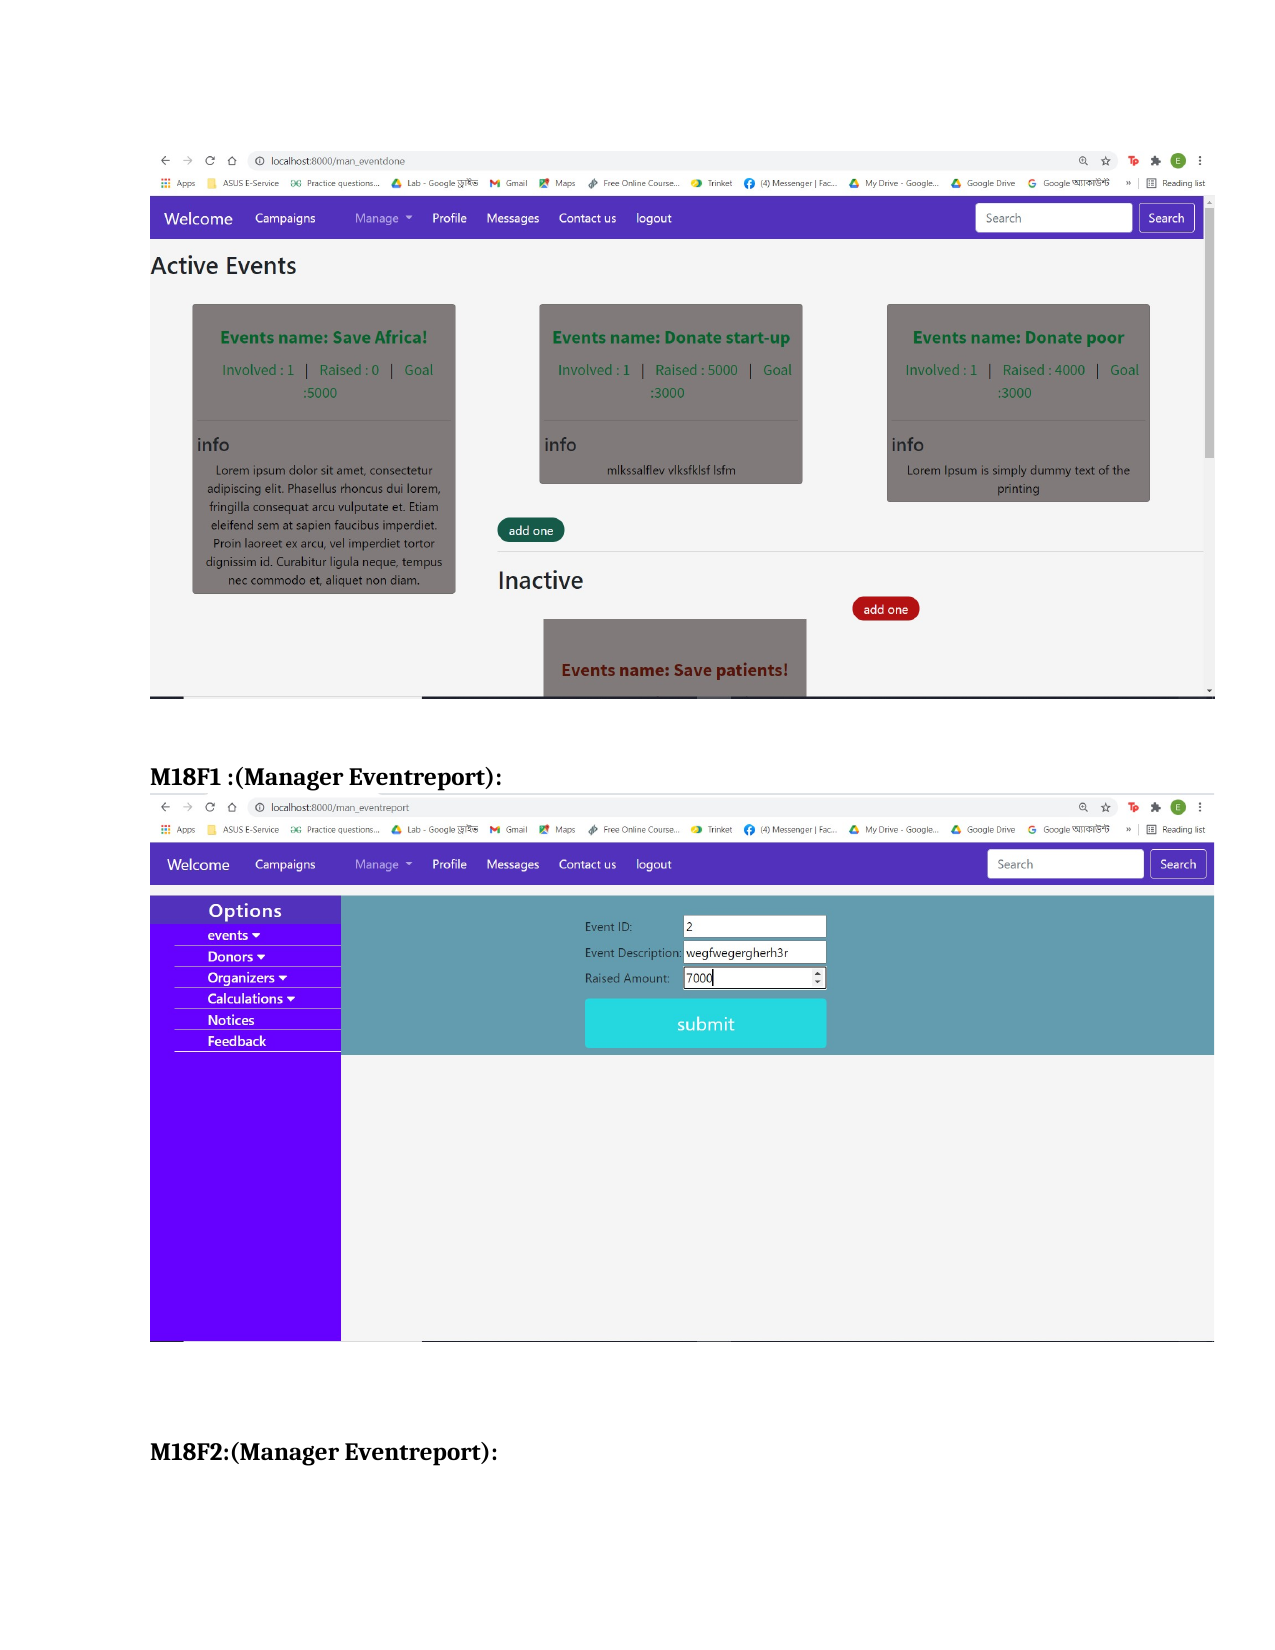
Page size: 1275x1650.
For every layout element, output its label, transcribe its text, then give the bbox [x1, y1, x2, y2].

picture [150, 793, 1215, 1342]
text M18F2:(Manager Eventreport): [150, 1437, 953, 1466]
picture [150, 151, 1215, 699]
text M18F1 :(Manager Eventreport): [150, 762, 953, 791]
